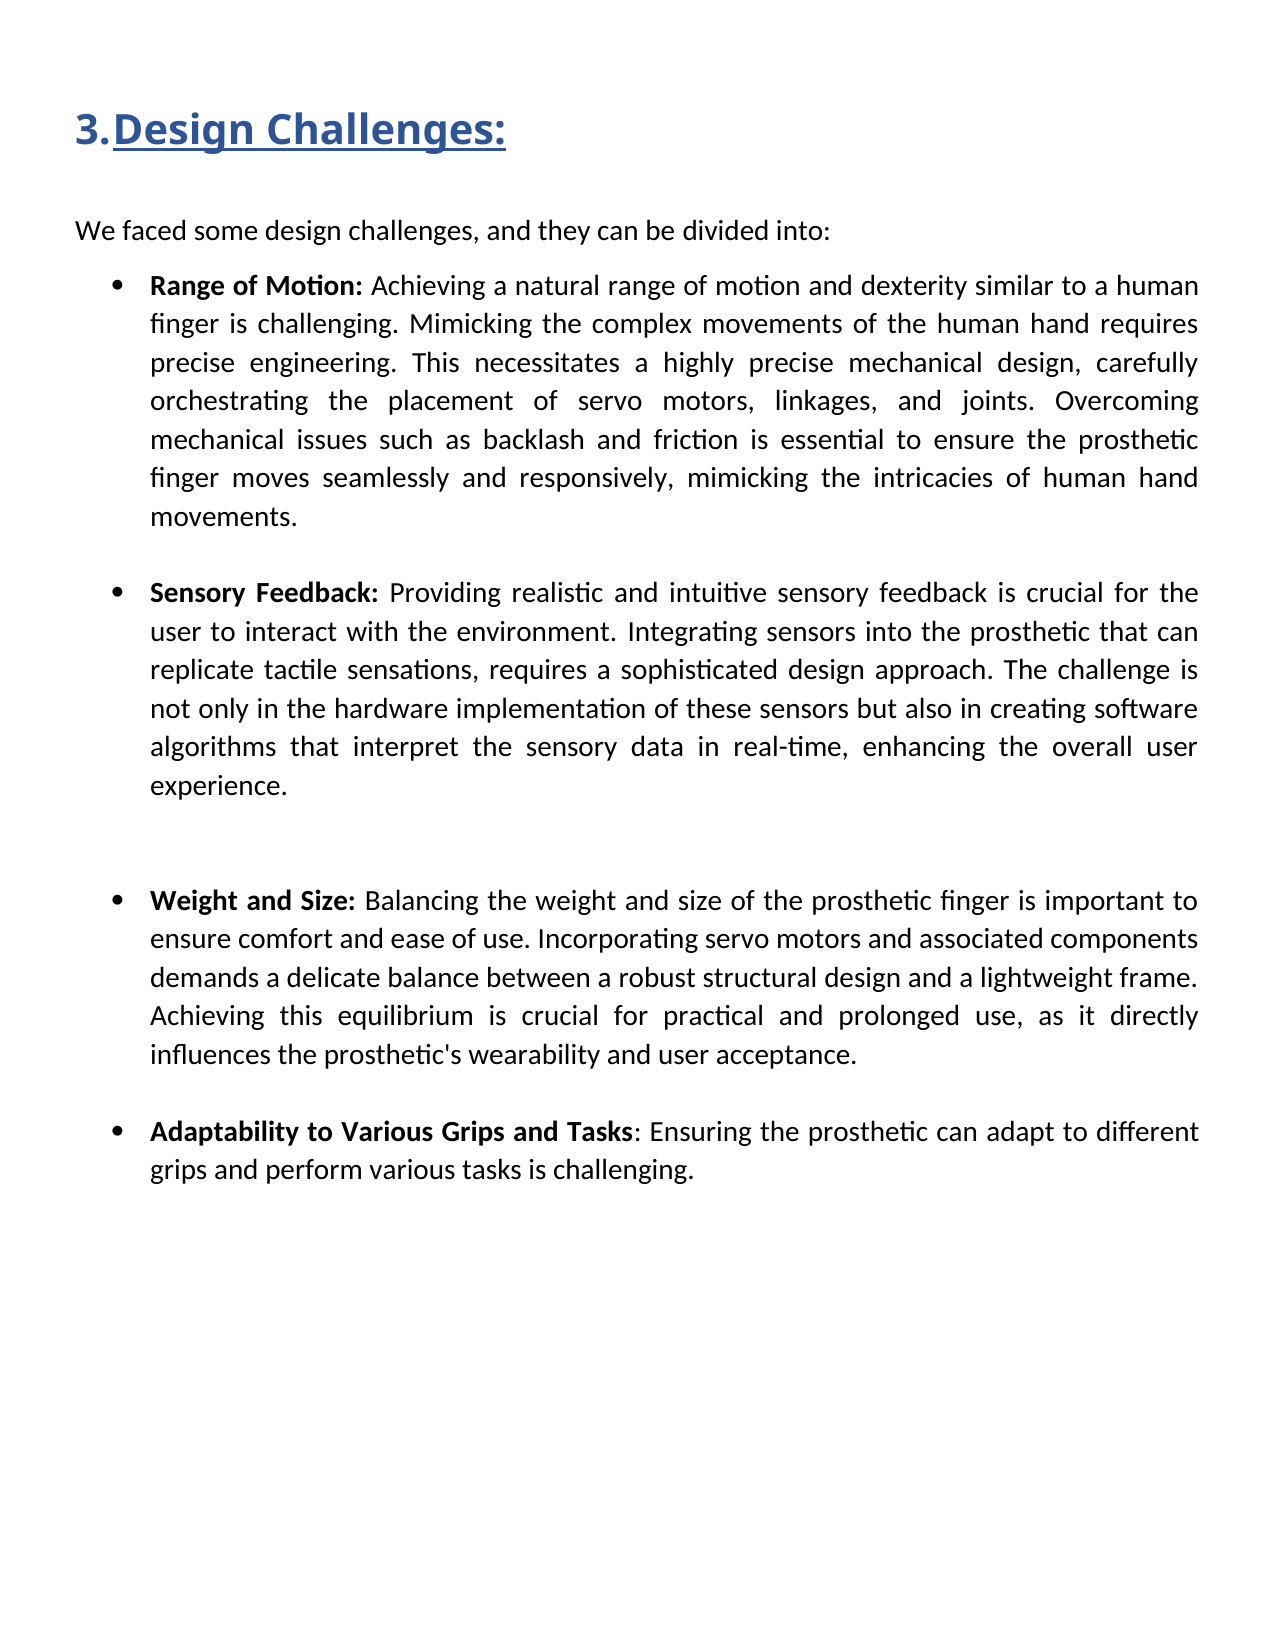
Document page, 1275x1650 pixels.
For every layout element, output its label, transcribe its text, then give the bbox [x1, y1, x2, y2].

list Adaptability to Various Grips and Tasks: Ensuring the prosthetic can adapt to different grips and perform various tasks is challenging. [112, 1113, 1200, 1187]
list Weight and Size: Balancing the weight and size of the prosthetic finger is important to ensure comfort and ease of use. Incorporating servo motors and associated components demands a delicate balance between a robust structural design and a lightweight frame. Achieving this equilibrium is crucial for practical and prolonged use, as it directly influences the prosthetic's wearability and user acceptance. [112, 882, 1200, 1071]
list Sensory Feedback: Providing realistic and intuitive sensory feedback is crucial for the user to interact with the environment. Integrating sensors into the prosthetic that can replicate tactile sensations, requires a sophisticated design approach. The challenge is not only in the hardware implementation of these sensors but also in creating software algorithms that interpret the sensory data in real-time, enhancing the overall user experience. [112, 574, 1200, 802]
list Range of Motion: Achieving a natural range of motion and dexterity similar to a human finger is challenging. Mimicking the complex movements of the human hand requires precise engineering. This necessitates a highly precise mechanical design, carefully orchestrating the placement of servo motors, linkages, and joints. Overcoming mechanical issues such as backlash and friction is essential to ensure the prosthetic finger moves seamlessly and responsively, mimicking the intricacies of human hand movements. [112, 267, 1200, 533]
text We faced some design challenges, and they can be divided into: [75, 212, 1200, 247]
subtitle Design Challenges: [75, 100, 1200, 157]
